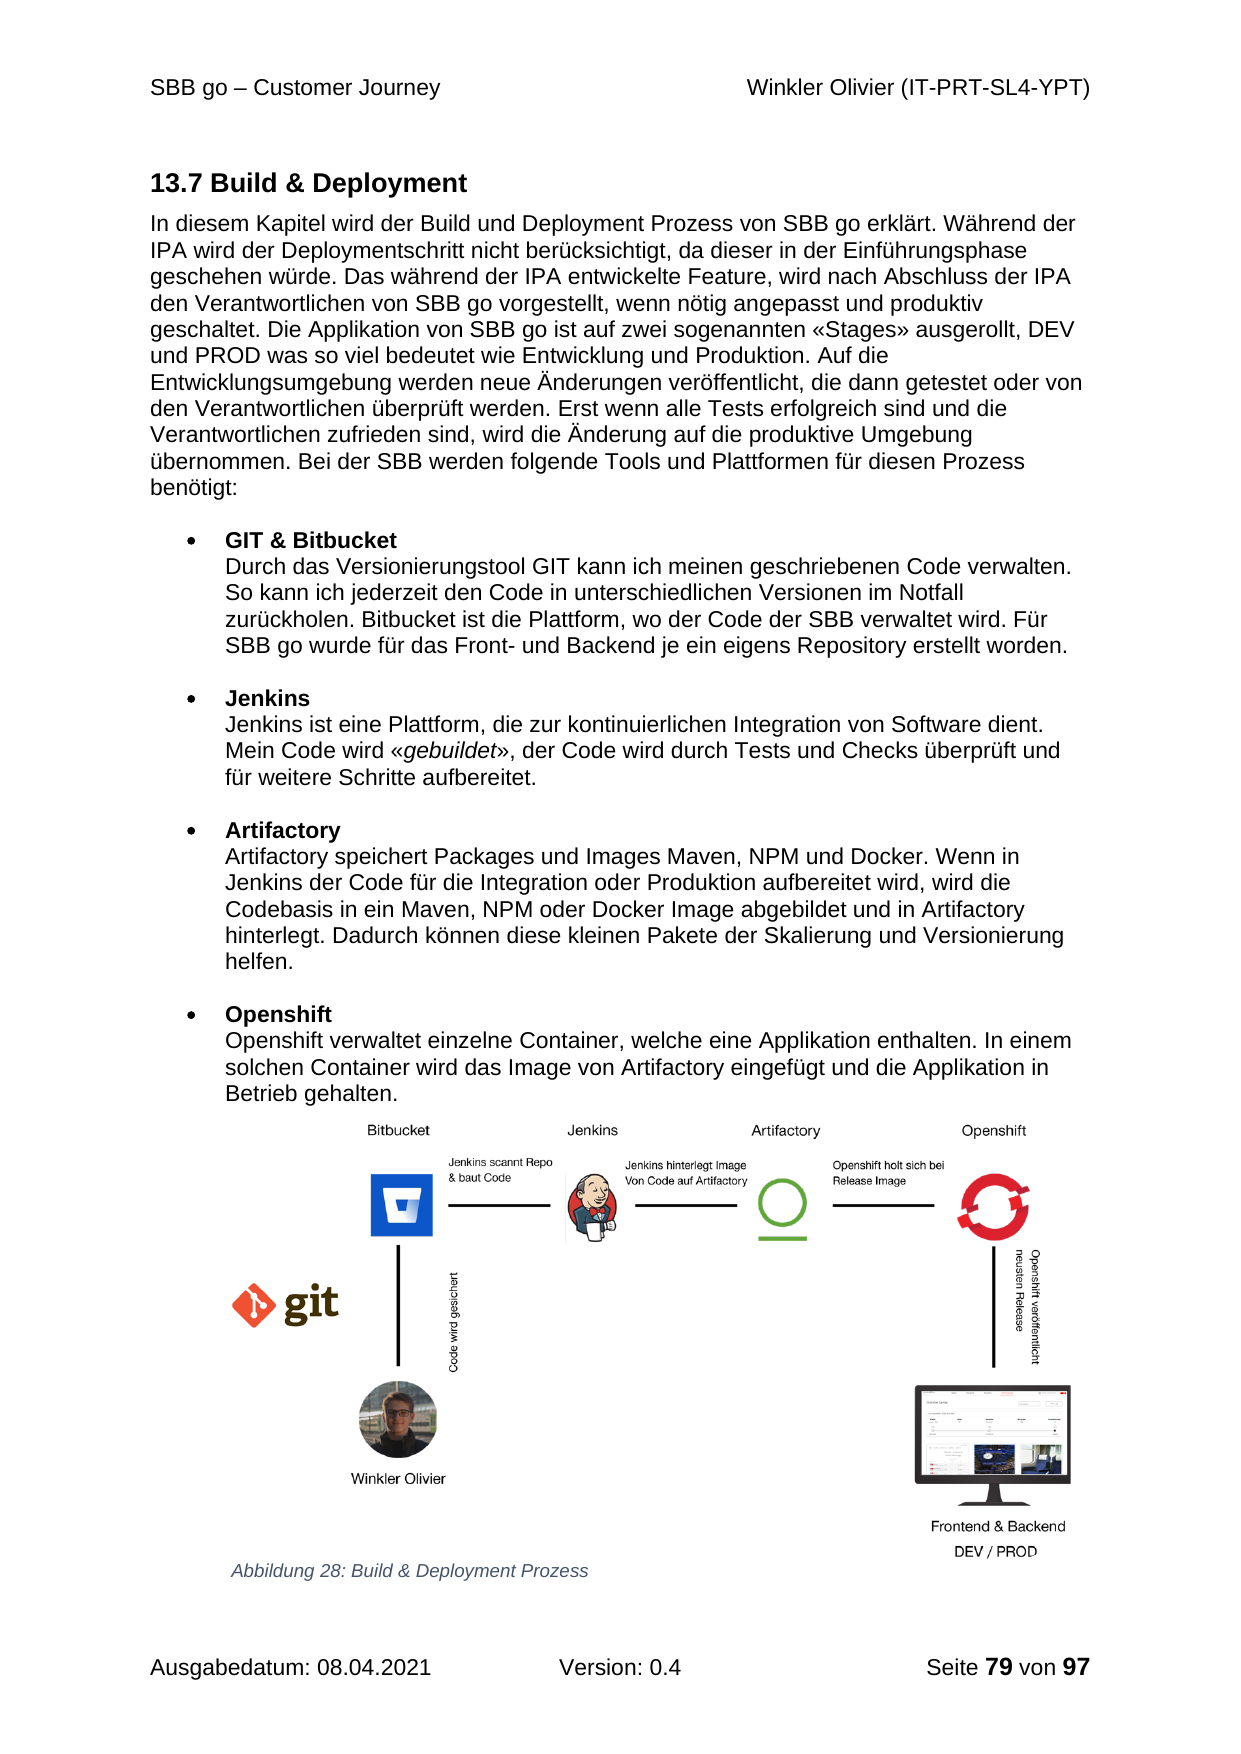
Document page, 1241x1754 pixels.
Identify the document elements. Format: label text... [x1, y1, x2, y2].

list Artifactory [187, 817, 1090, 843]
list Openshift verwaltet einzelne Container, welche eine Applikation enthalten. In einem solchen Container wird das Image von Artifactory eingefügt und die Applikation in Betrieb gehalten. [225, 1027, 1090, 1106]
picture [231, 1124, 1070, 1557]
list Jenkins [187, 685, 1090, 711]
text Durch das Versionierungstool GIT kann ich meinen geschriebenen Code verwalten. So kann ich jederzeit den Code in unterschiedlichen Versionen im Notfall zurückholen. Bitbucket ist die Plattform, wo der Code der SBB verwaltet wird. Für SBB go wurde für das Front- und Backend je ein eigens Repository erstellt worden. [225, 553, 1090, 658]
text Artifactory speichert Packages und Images Maven, NPM und Docker. Wenn in Jenkins der Code für die Integration oder Produktion aufbereitet wird, wird die Codebasis in ein Maven, NPM oder Docker Image abgebildet und in Artifactory hinterlegt. Dadurch können diese kleinen Pakete der Skalierung und Versionierung helfen. [225, 843, 1090, 975]
list Openshift [187, 1001, 1090, 1027]
subtitle Build & Deployment [150, 167, 1090, 198]
list GIT & Bitbucket [187, 527, 1090, 553]
text In diesem Kapitel wird der Build und Deployment Prozess von SBB go erklärt. Während der IPA wird der Deploymentschritt nicht berücksichtigt, da dieser in der Einführungsphase geschehen würde. Das während der IPA entwickelte Feature, wird nach Abschluss der IPA den Verantwortlichen von SBB go vorgestellt, wenn nötig angepasst und produktiv geschaltet. Die Applikation von SBB go ist auf zwei sogenannten «Stages» ausgerollt, DEV und PROD was so viel bedeutet wie Entwicklung und Produktion. Auf die Entwicklungsumgebung werden neue Änderungen veröffentlicht, die dann getestet oder von den Verantwortlichen überprüft werden. Erst wenn alle Tests erfolgreich sind und die Verantwortlichen zufrieden sind, wird die Änderung auf die produktive Umgebung übernommen. Bei der SBB werden folgende Tools und Plattformen für diesen Prozess benötigt: [150, 210, 1090, 500]
list Jenkins ist eine Plattform, die zur kontinuierlichen Integration von Software dient. Mein Code wird «gebuildet», der Code wird durch Tests und Checks überprüft und für weitere Schritte aufbereitet. [225, 711, 1090, 790]
